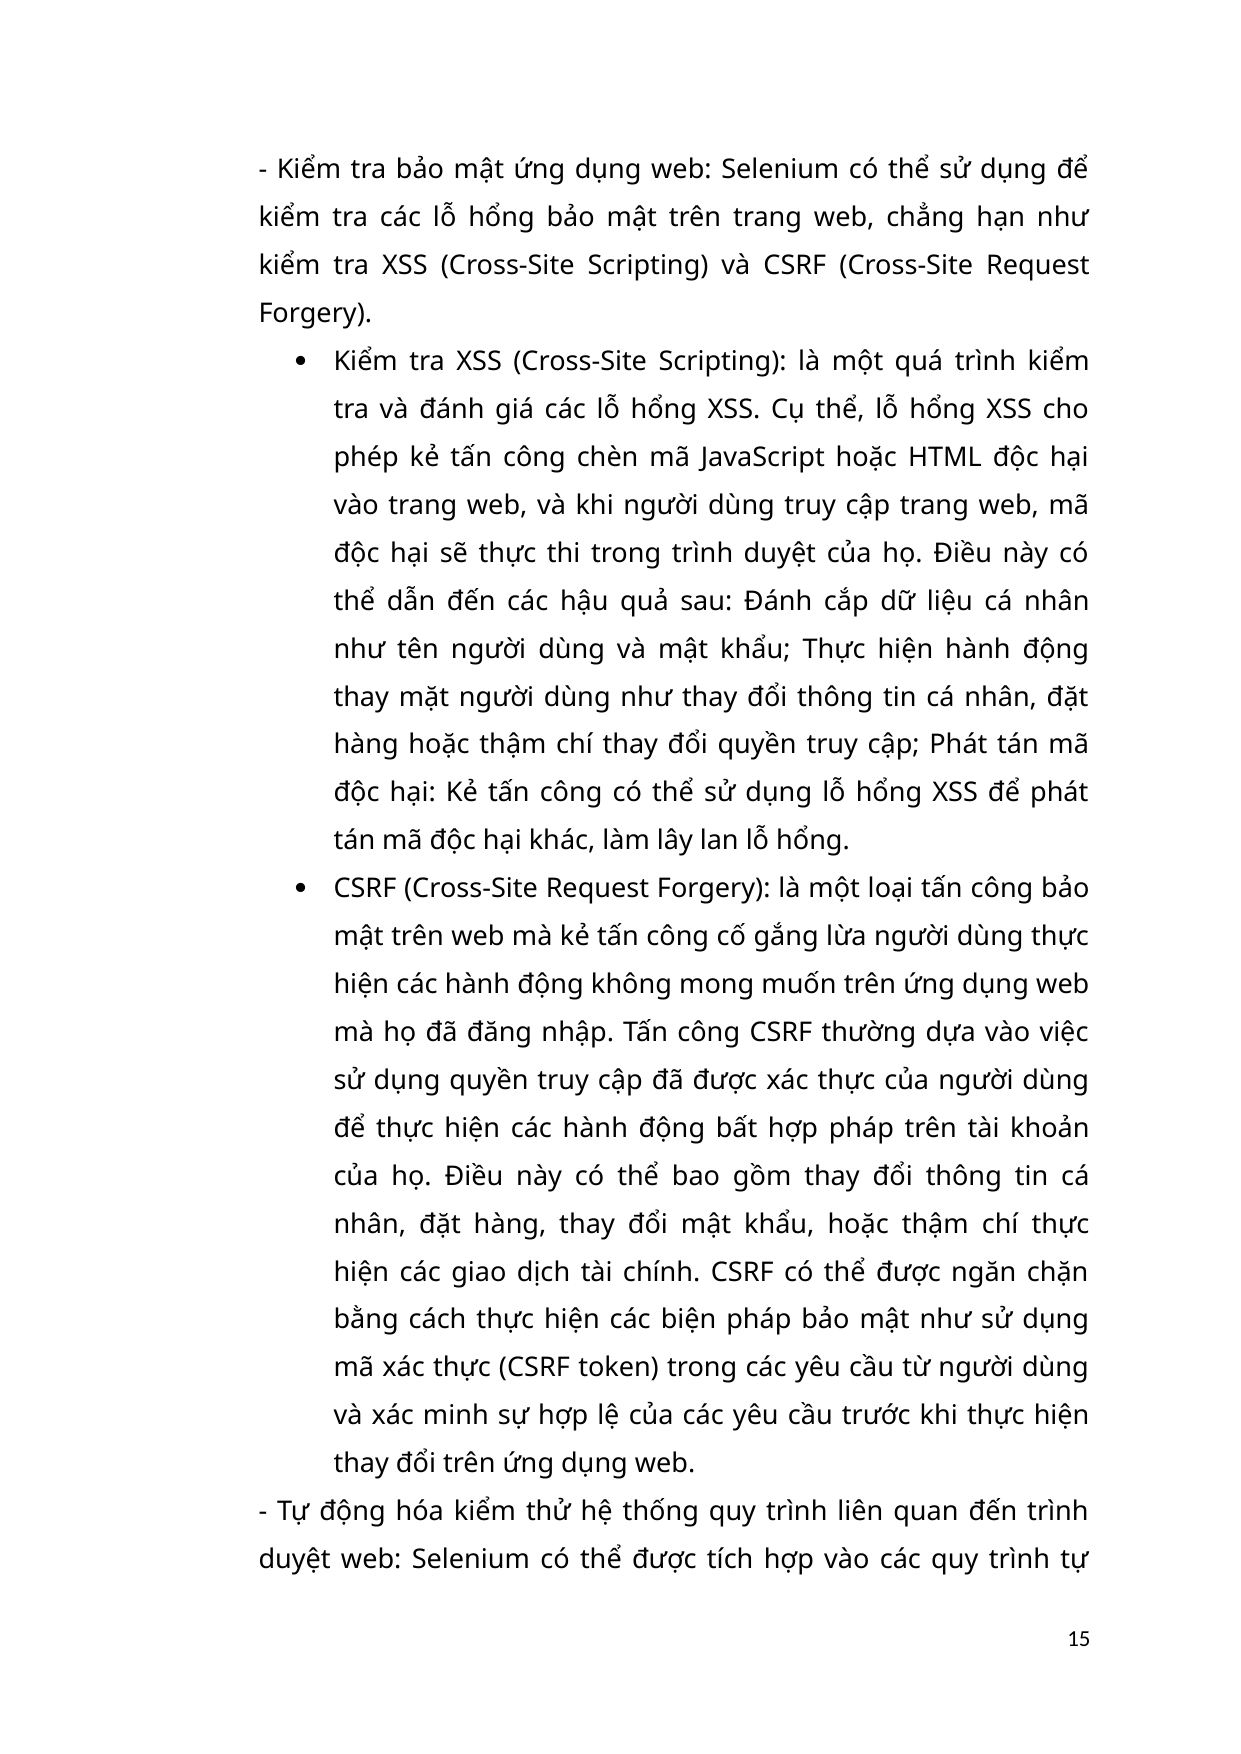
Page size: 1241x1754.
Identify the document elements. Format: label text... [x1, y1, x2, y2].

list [258, 1492, 1090, 1576]
list - Kiểm tra bảo mật ứng dụng web: Selenium có thể sử dụng để kiểm tra các lỗ hổng bảo mật trên trang web, chẳng hạn như kiểm tra XSS (Cross-Site Scripting) và CSRF (Cross-Site Request Forgery). [258, 150, 1090, 331]
list Kiểm tra XSS (Cross-Site Scripting): là một quá trình kiểm tra và đánh giá các lỗ hổng XSS. Cụ thể, lỗ hổng XSS cho phép kẻ tấn công chèn mã JavaScript hoặc HTML độc hại vào trang web, và khi người dùng truy cập trang web, mã độc hại sẽ thực thi trong trình duyệt của họ. Điều này có thể dẫn đến các hậu quả sau: Đánh cắp dữ liệu cá nhân như tên người dùng và mật khẩu; Thực hiện hành động thay mặt người dùng như thay đổi thông tin cá nhân, đặt hàng hoặc thậm chí thay đổi quyền truy cập; Phát tán mã độc hại: Kẻ tấn công có thể sử dụng lỗ hổng XSS để phát tán mã độc hại khác, làm lây lan lỗ hổng. [296, 342, 1090, 858]
list CSRF (Cross-Site Request Forgery): là một loại tấn công bảo mật trên web mà kẻ tấn công cố gắng lừa người dùng thực hiện các hành động không mong muốn trên ứng dụng web mà họ đã đăng nhập. Tấn công CSRF thường dựa vào việc sử dụng quyền truy cập đã được xác thực của người dùng để thực hiện các hành động bất hợp pháp trên tài khoản của họ. Điều này có thể bao gồm thay đổi thông tin cá nhân, đặt hàng, thay đổi mật khẩu, hoặc thậm chí thực hiện các giao dịch tài chính. CSRF có thể được ngăn chặn bằng cách thực hiện các biện pháp bảo mật như sử dụng mã xác thực (CSRF token) trong các yêu cầu từ người dùng và xác minh sự hợp lệ của các yêu cầu trước khi thực hiện thay đổi trên ứng dụng web. [296, 869, 1090, 1481]
